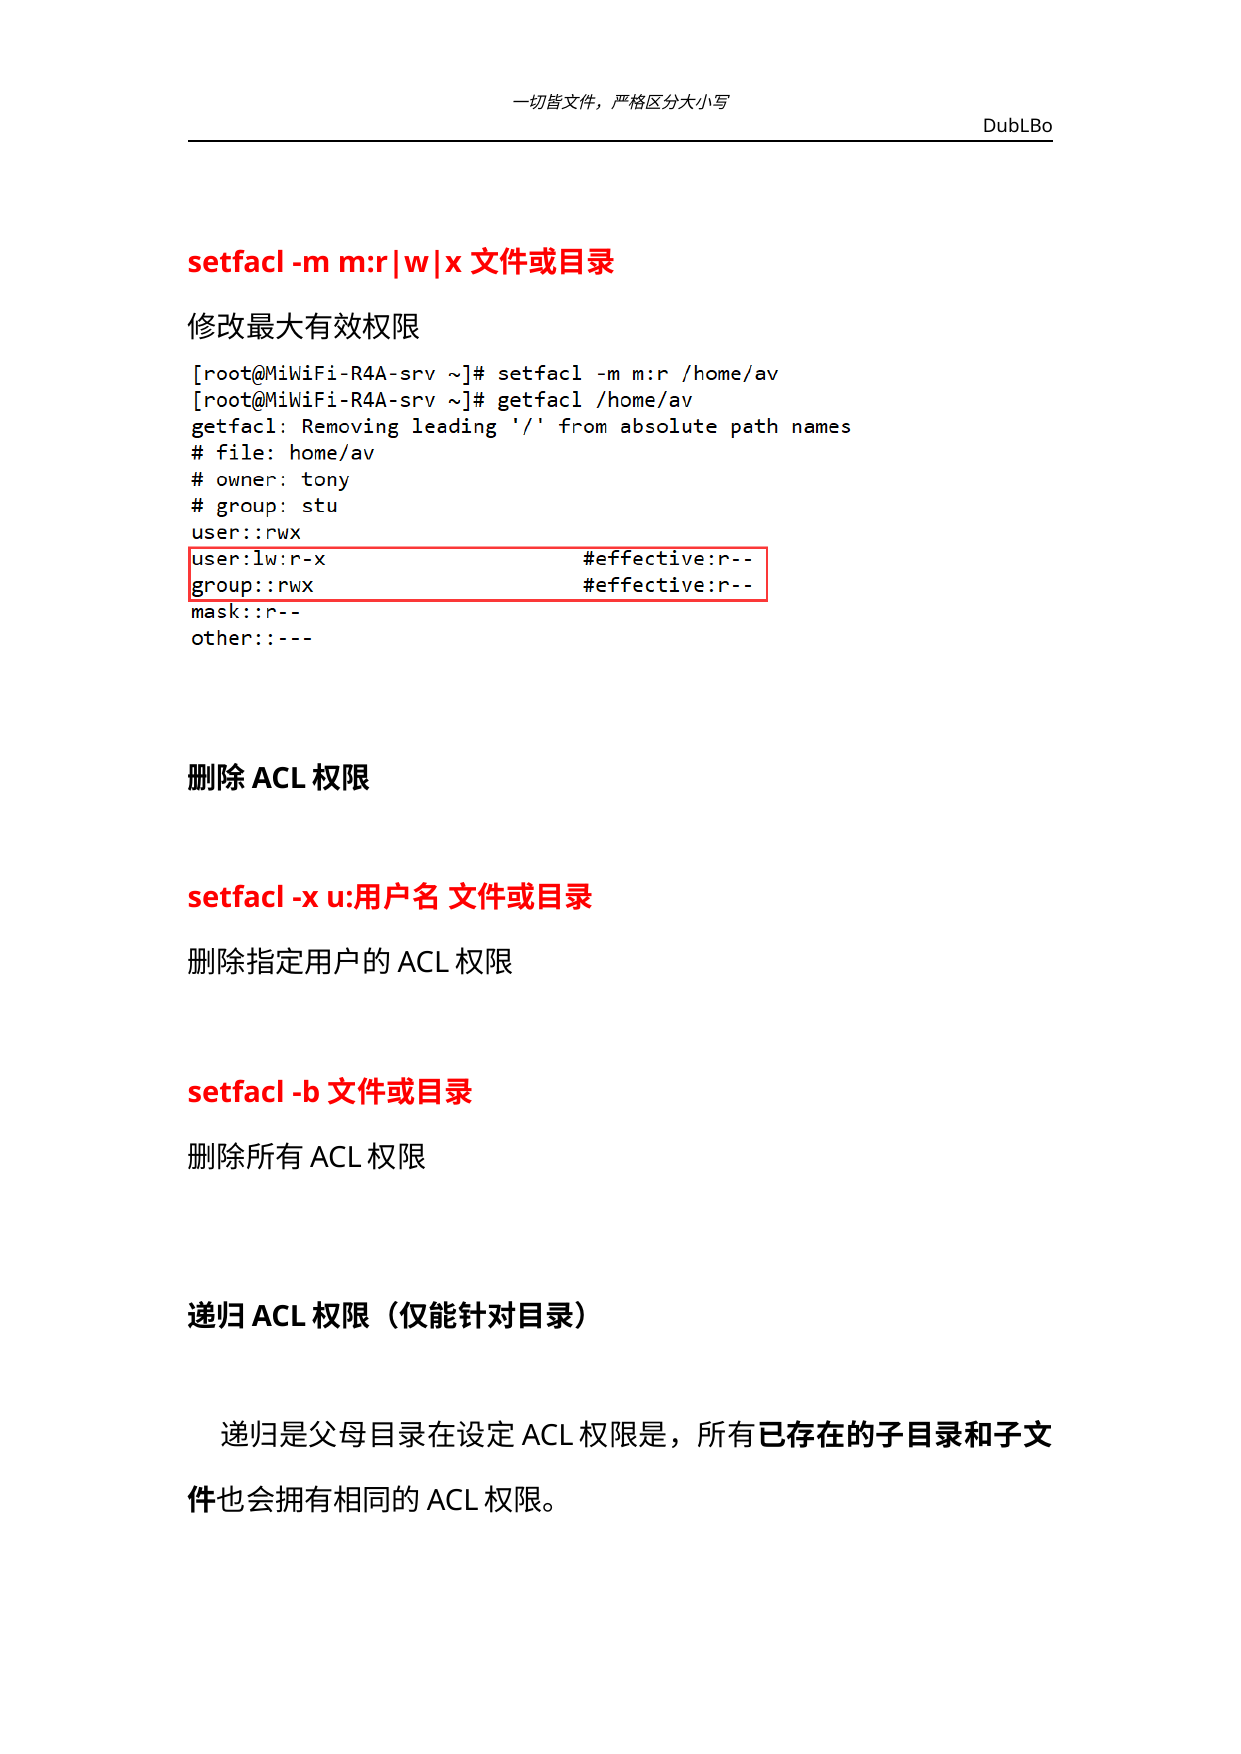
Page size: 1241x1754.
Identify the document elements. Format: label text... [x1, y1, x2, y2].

text setfacl -x u:用户名 文件或目录 [187, 862, 1053, 927]
picture [187, 357, 863, 650]
text setfacl -b 文件或目录 [187, 1057, 1053, 1122]
text 删除指定用户的ACL权限 [187, 927, 1053, 992]
subtitle 递归ACL权限（仅能针对目录） [187, 1282, 1053, 1347]
text 修改最大有效权限 [187, 292, 1053, 357]
text 删除所有ACL权限 [187, 1122, 1053, 1187]
subtitle 删除ACL权限 [187, 744, 1053, 809]
text setfacl -m m:r|w|x 文件或目录 [187, 227, 1053, 292]
text 递归是父母目录在设定ACL权限是，所有已存在的子目录和子文件也会拥有相同的ACL权限。 [187, 1401, 1053, 1531]
